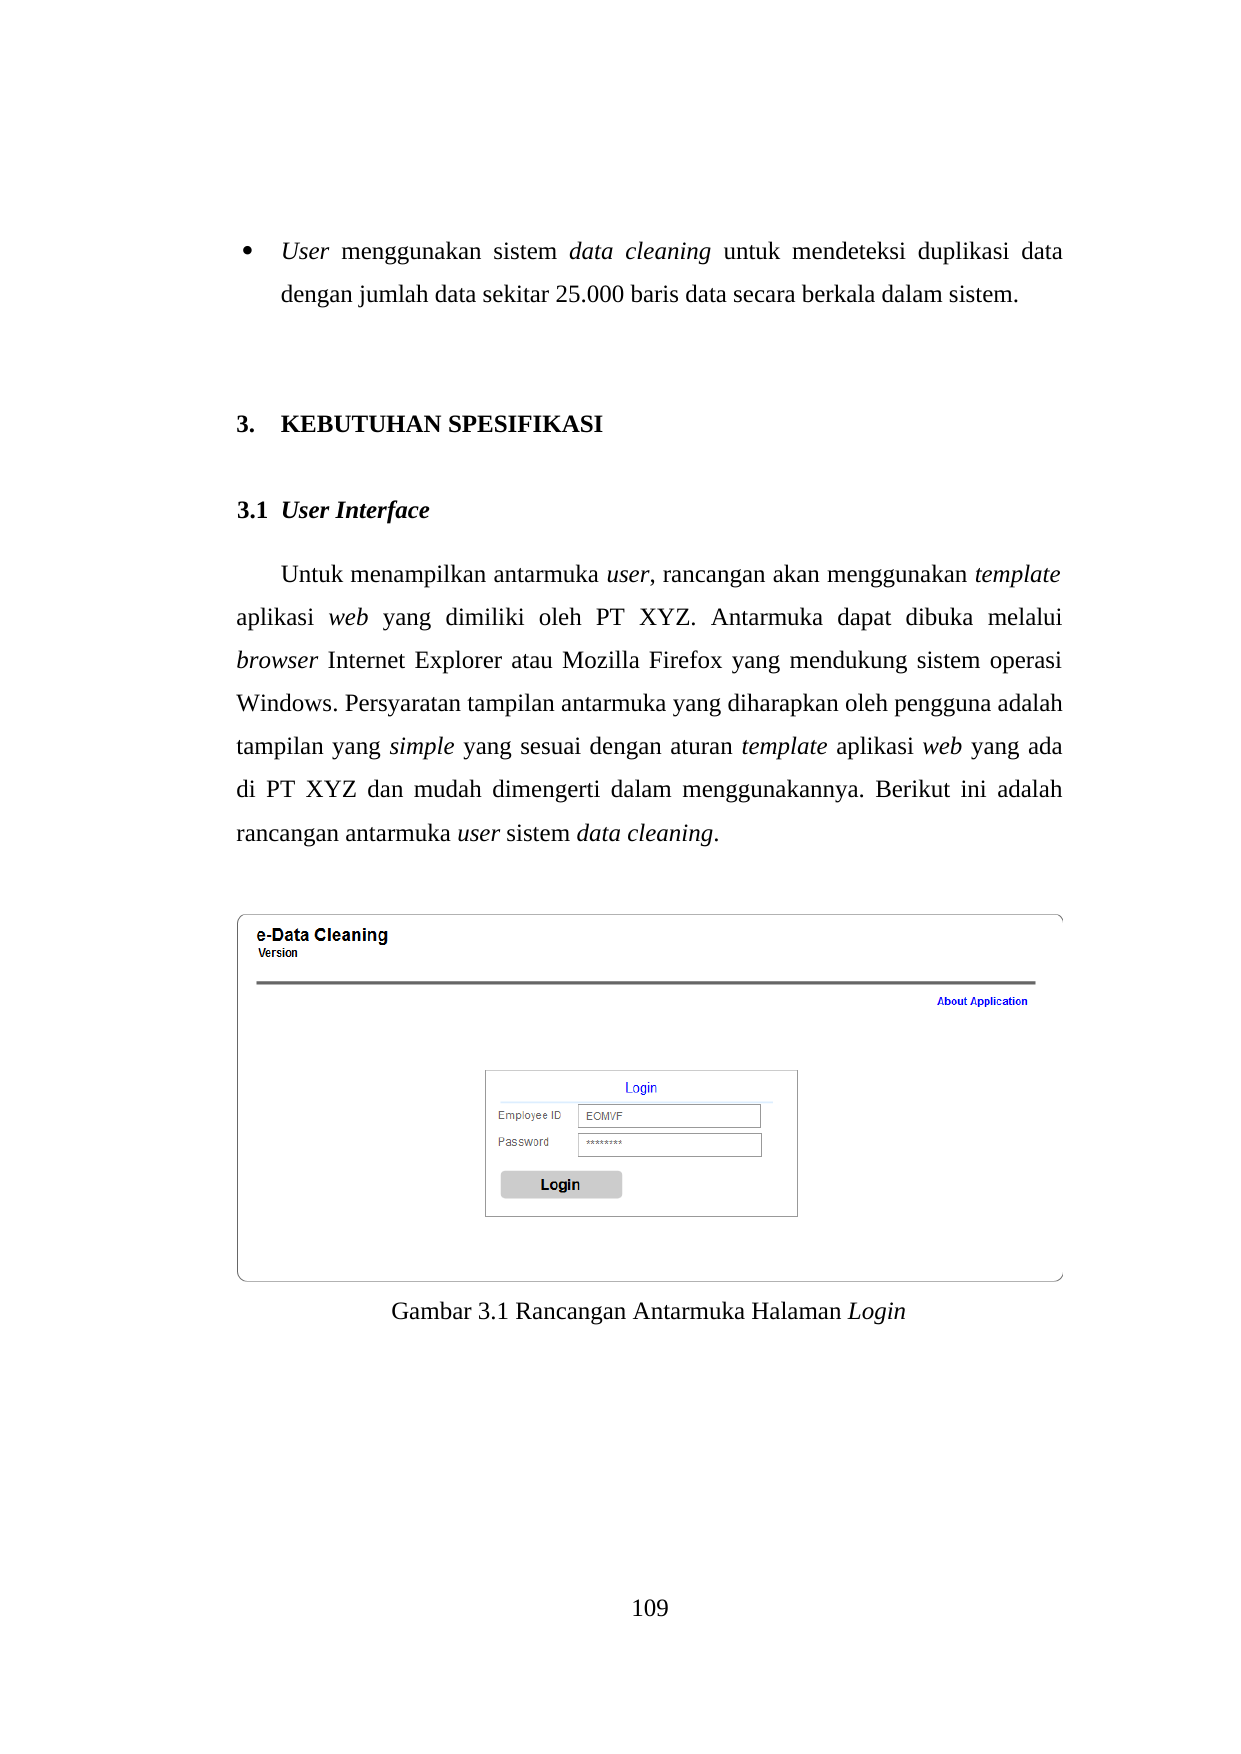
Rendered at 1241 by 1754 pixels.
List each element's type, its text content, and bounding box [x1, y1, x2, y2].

text Gambar 3.1 Rancangan Antarmuka Halaman Login [236, 1296, 1063, 1325]
list User menggunakan sistem data cleaning untuk mendeteksi duplikasi data dengan jumlah data sekitar 25.000 baris data secara berkala dalam sistem. [243, 236, 1063, 308]
list User Interface [237, 495, 1063, 524]
text Untuk menampilkan antarmuka user, rancangan akan menggunakan template aplikasi web yang dimiliki oleh PT XYZ. Antarmuka dapat dibuka melalui browser Internet Explorer atau Mozilla Firefox yang mendukung sistem operasi Windows. Persyaratan tampilan antarmuka yang diharapkan oleh pengguna adalah tampilan yang simple yang sesuai dengan aturan template aplikasi web yang ada di PT XYZ dan mudah dimengerti dalam menggunakannya. Berikut ini adalah rancangan antarmuka user sistem data cleaning. [236, 559, 1063, 846]
list KEBUTUHAN SPESIFIKASI [236, 409, 1063, 437]
picture [236, 903, 1063, 1282]
